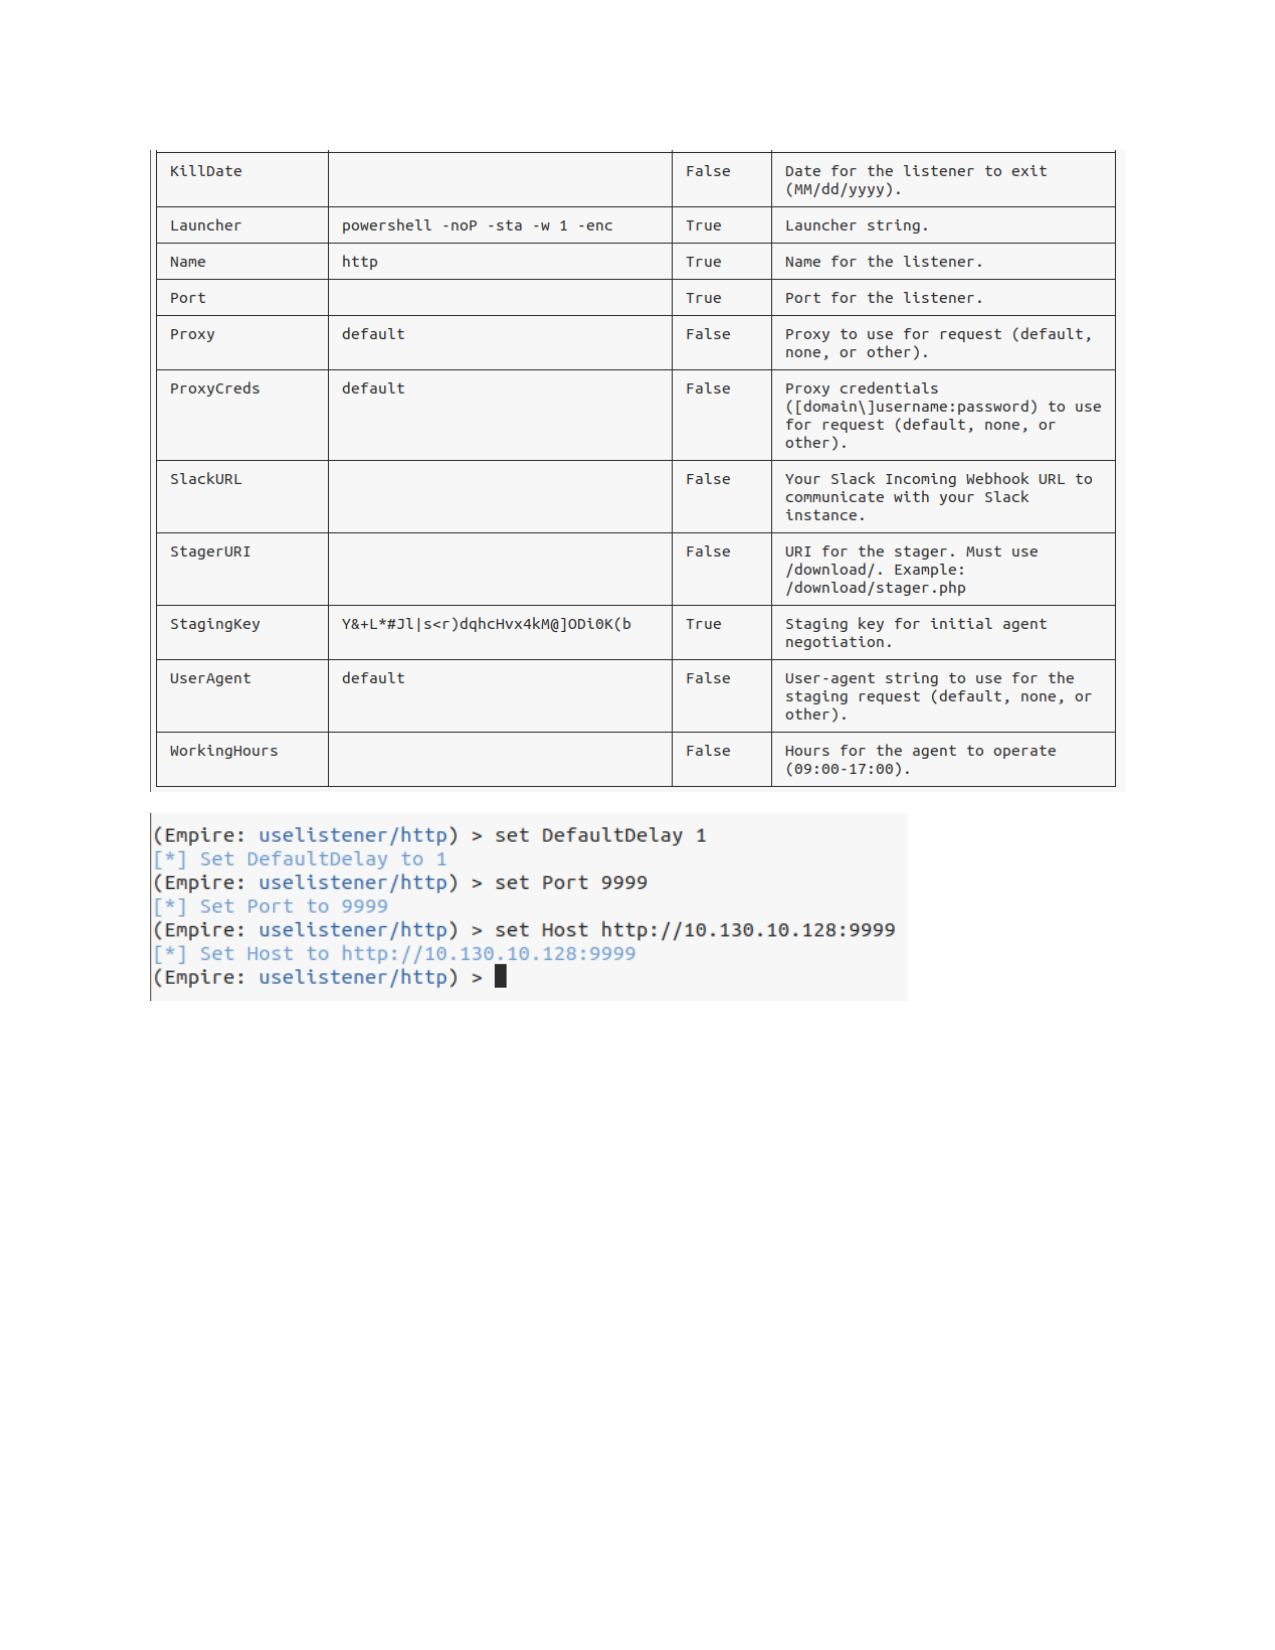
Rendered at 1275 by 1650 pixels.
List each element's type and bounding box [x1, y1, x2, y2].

picture [150, 150, 1125, 792]
picture [150, 813, 908, 1001]
